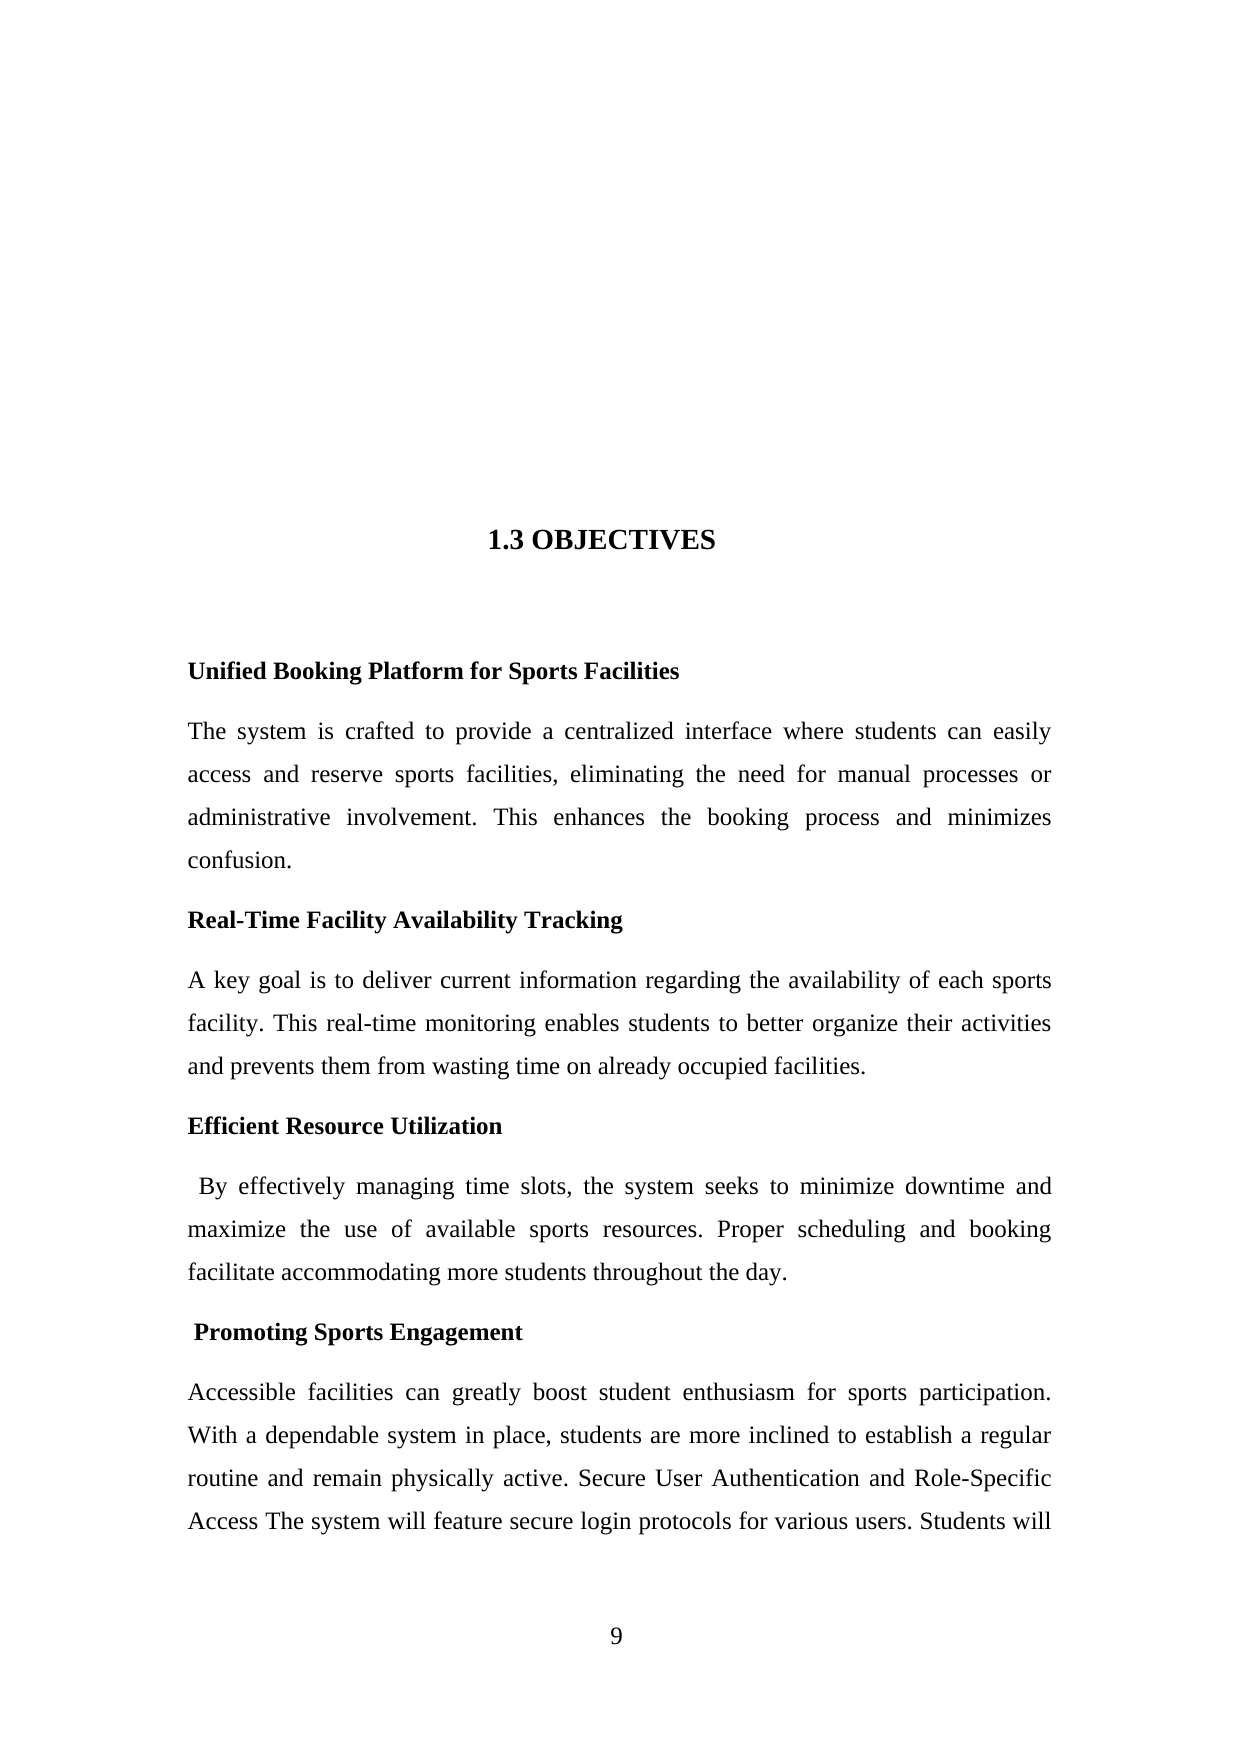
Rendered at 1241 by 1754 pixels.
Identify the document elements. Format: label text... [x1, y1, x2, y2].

text The system is crafted to provide a centralized interface where students can easily access and reserve sports facilities, eliminating the need for manual processes or administrative involvement. This enhances the booking process and minimizes confusion. [187, 716, 1053, 874]
text A key goal is to deliver current information regarding the availability of each sports facility. This real-time monitoring enables students to better organize their activities and prevents them from wasting time on already occupied facilities. [187, 965, 1053, 1080]
text Efficient Resource Utilization [187, 1111, 1053, 1140]
text Unified Booking Platform for Sports Facilities [187, 656, 1053, 685]
text Promoting Sports Engagement [187, 1317, 1053, 1346]
text 1.3 OBJECTIVES [412, 522, 1053, 556]
text Real-Time Facility Availability Tracking [187, 905, 1053, 934]
text By effectively managing time slots, the system seeks to minimize downtime and maximize the use of available sports resources. Proper scheduling and booking facilitate accommodating more students throughout the day. [187, 1171, 1053, 1286]
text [187, 1377, 1053, 1535]
